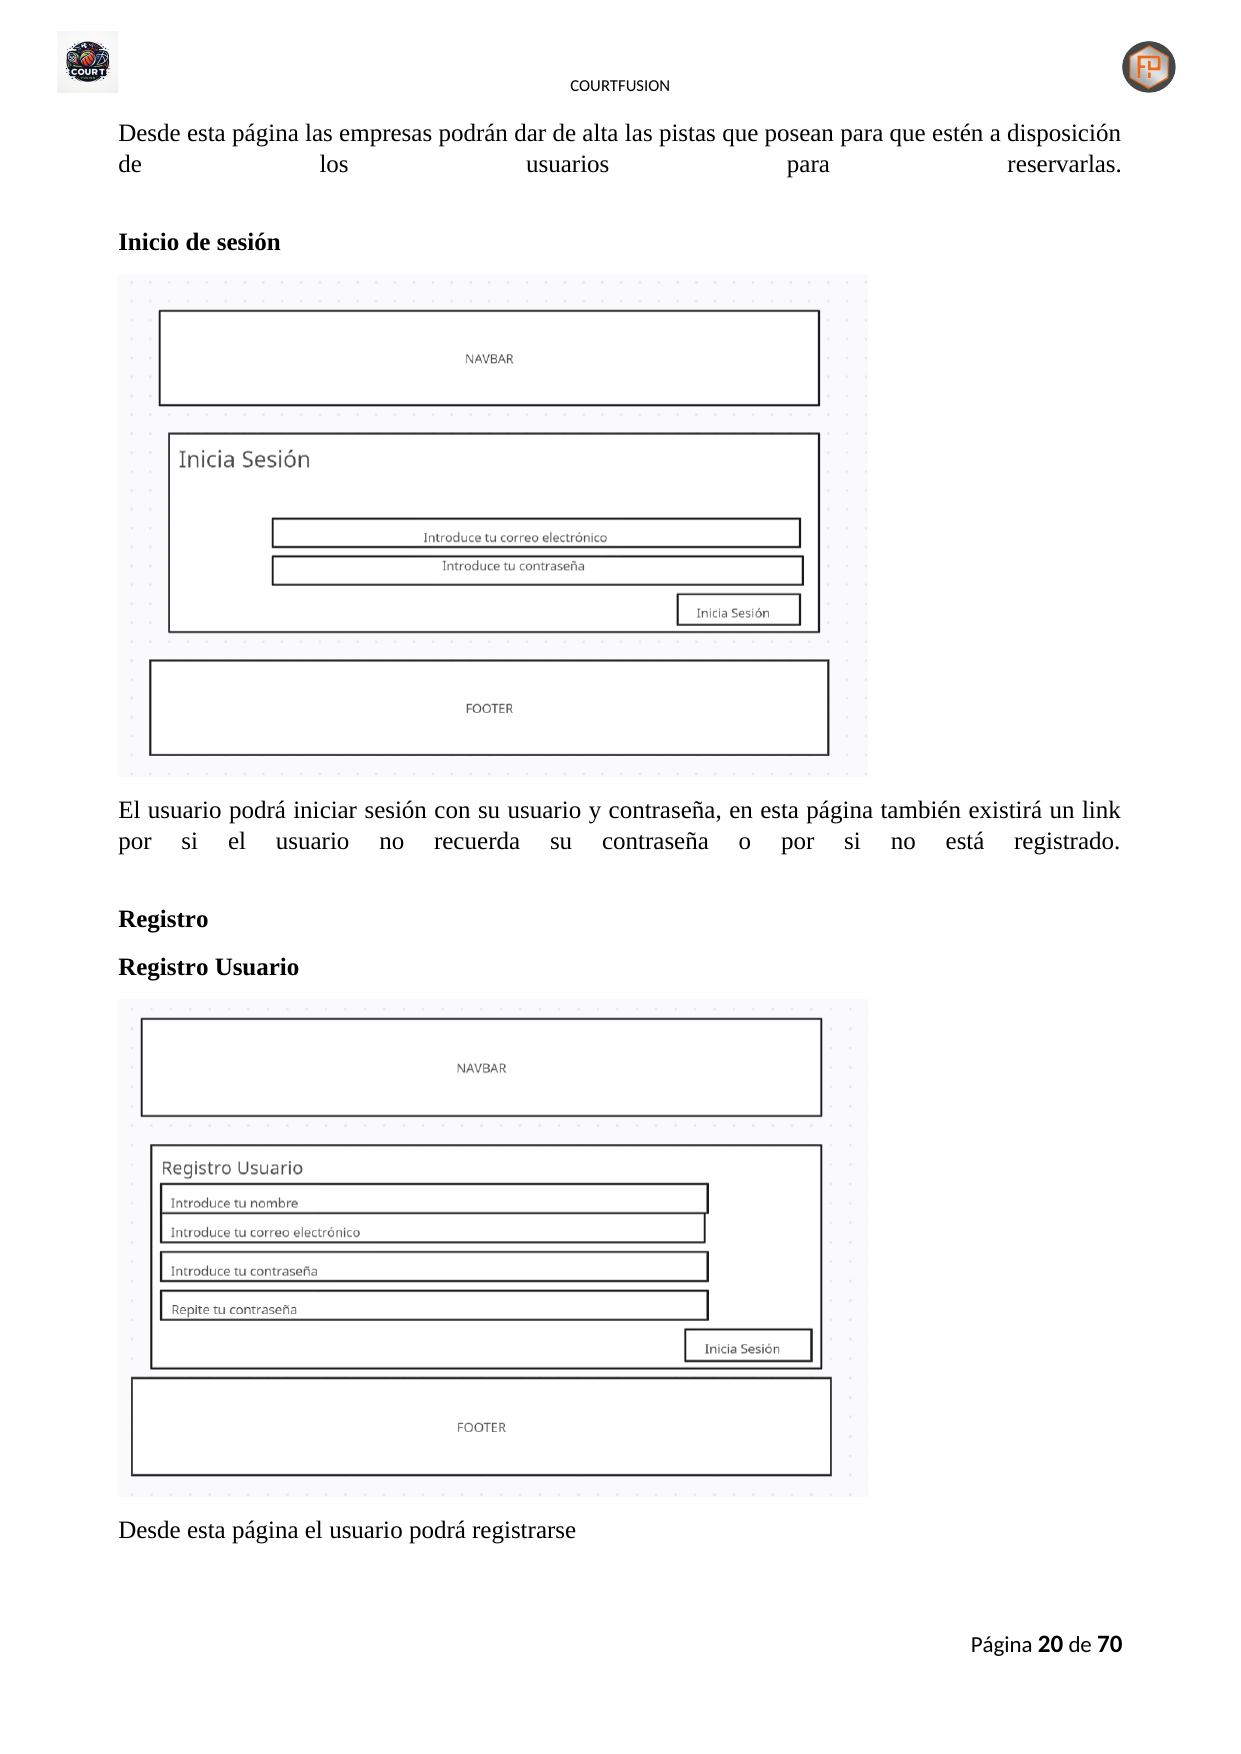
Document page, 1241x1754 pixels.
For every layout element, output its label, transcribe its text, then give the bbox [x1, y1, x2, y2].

text Desde esta página las empresas podrán dar de alta las pistas que posean para que estén a disposición de los usuarios para reservarlas. [118, 118, 1122, 208]
picture [118, 274, 869, 777]
text Inicio de sesión [118, 227, 1122, 256]
picture [1122, 41, 1176, 93]
text Registro Usuario [118, 952, 1122, 980]
text El usuario podrá iniciar sesión con su usuario y contraseña, en esta página también existirá un link por si el usuario no recuerda su contraseña o por si no está registrado. [118, 795, 1122, 885]
text Desde esta página el usuario podrá registrarse [118, 1515, 1122, 1544]
text Registro [118, 904, 1122, 933]
picture [118, 999, 869, 1497]
